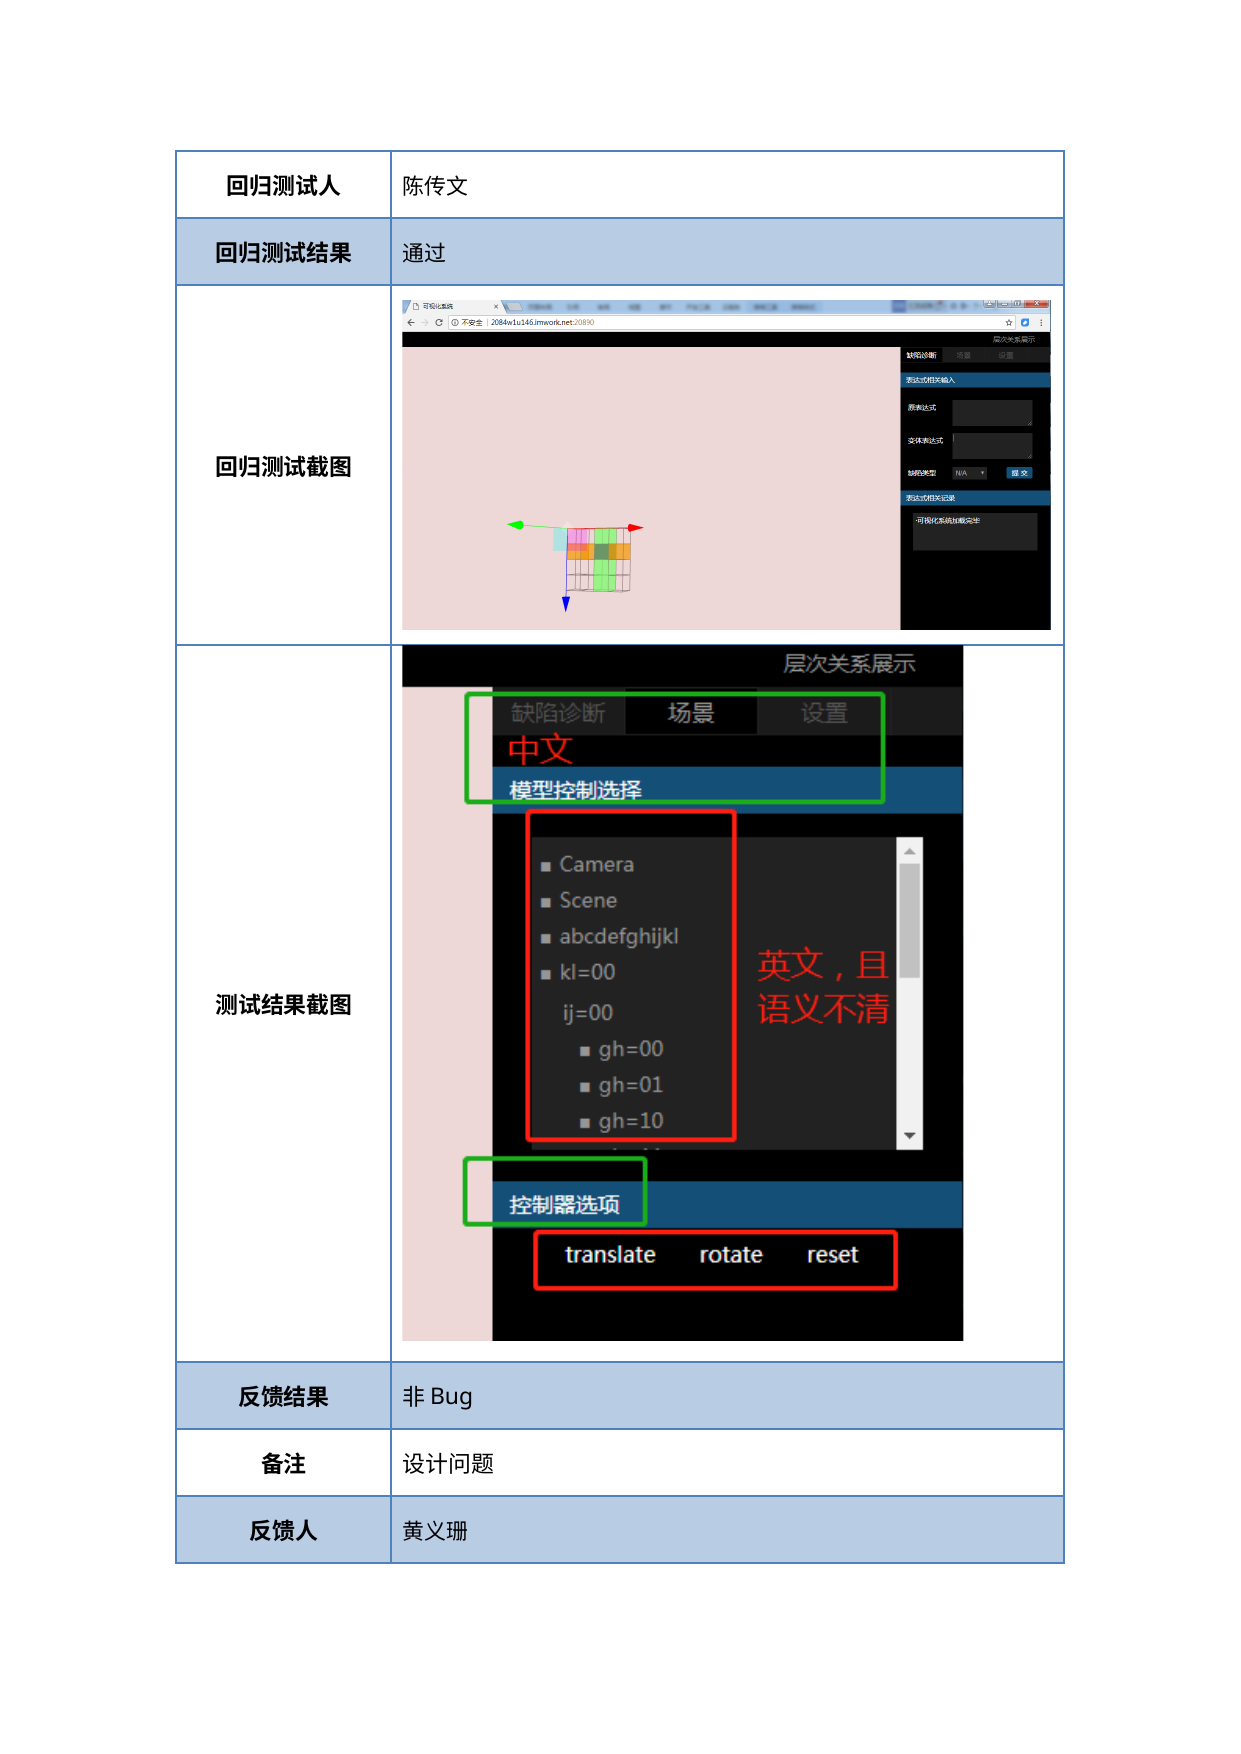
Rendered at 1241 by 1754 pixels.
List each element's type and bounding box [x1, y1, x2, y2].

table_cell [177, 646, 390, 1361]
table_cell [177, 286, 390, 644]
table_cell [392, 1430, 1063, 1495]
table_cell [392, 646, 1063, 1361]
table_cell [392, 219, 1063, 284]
picture [402, 645, 964, 1341]
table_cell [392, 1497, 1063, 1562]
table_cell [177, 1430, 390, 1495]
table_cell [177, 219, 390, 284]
picture [402, 300, 1051, 630]
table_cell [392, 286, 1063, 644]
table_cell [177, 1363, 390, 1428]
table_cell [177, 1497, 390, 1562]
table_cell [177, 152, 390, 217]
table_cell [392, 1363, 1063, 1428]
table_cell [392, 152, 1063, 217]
